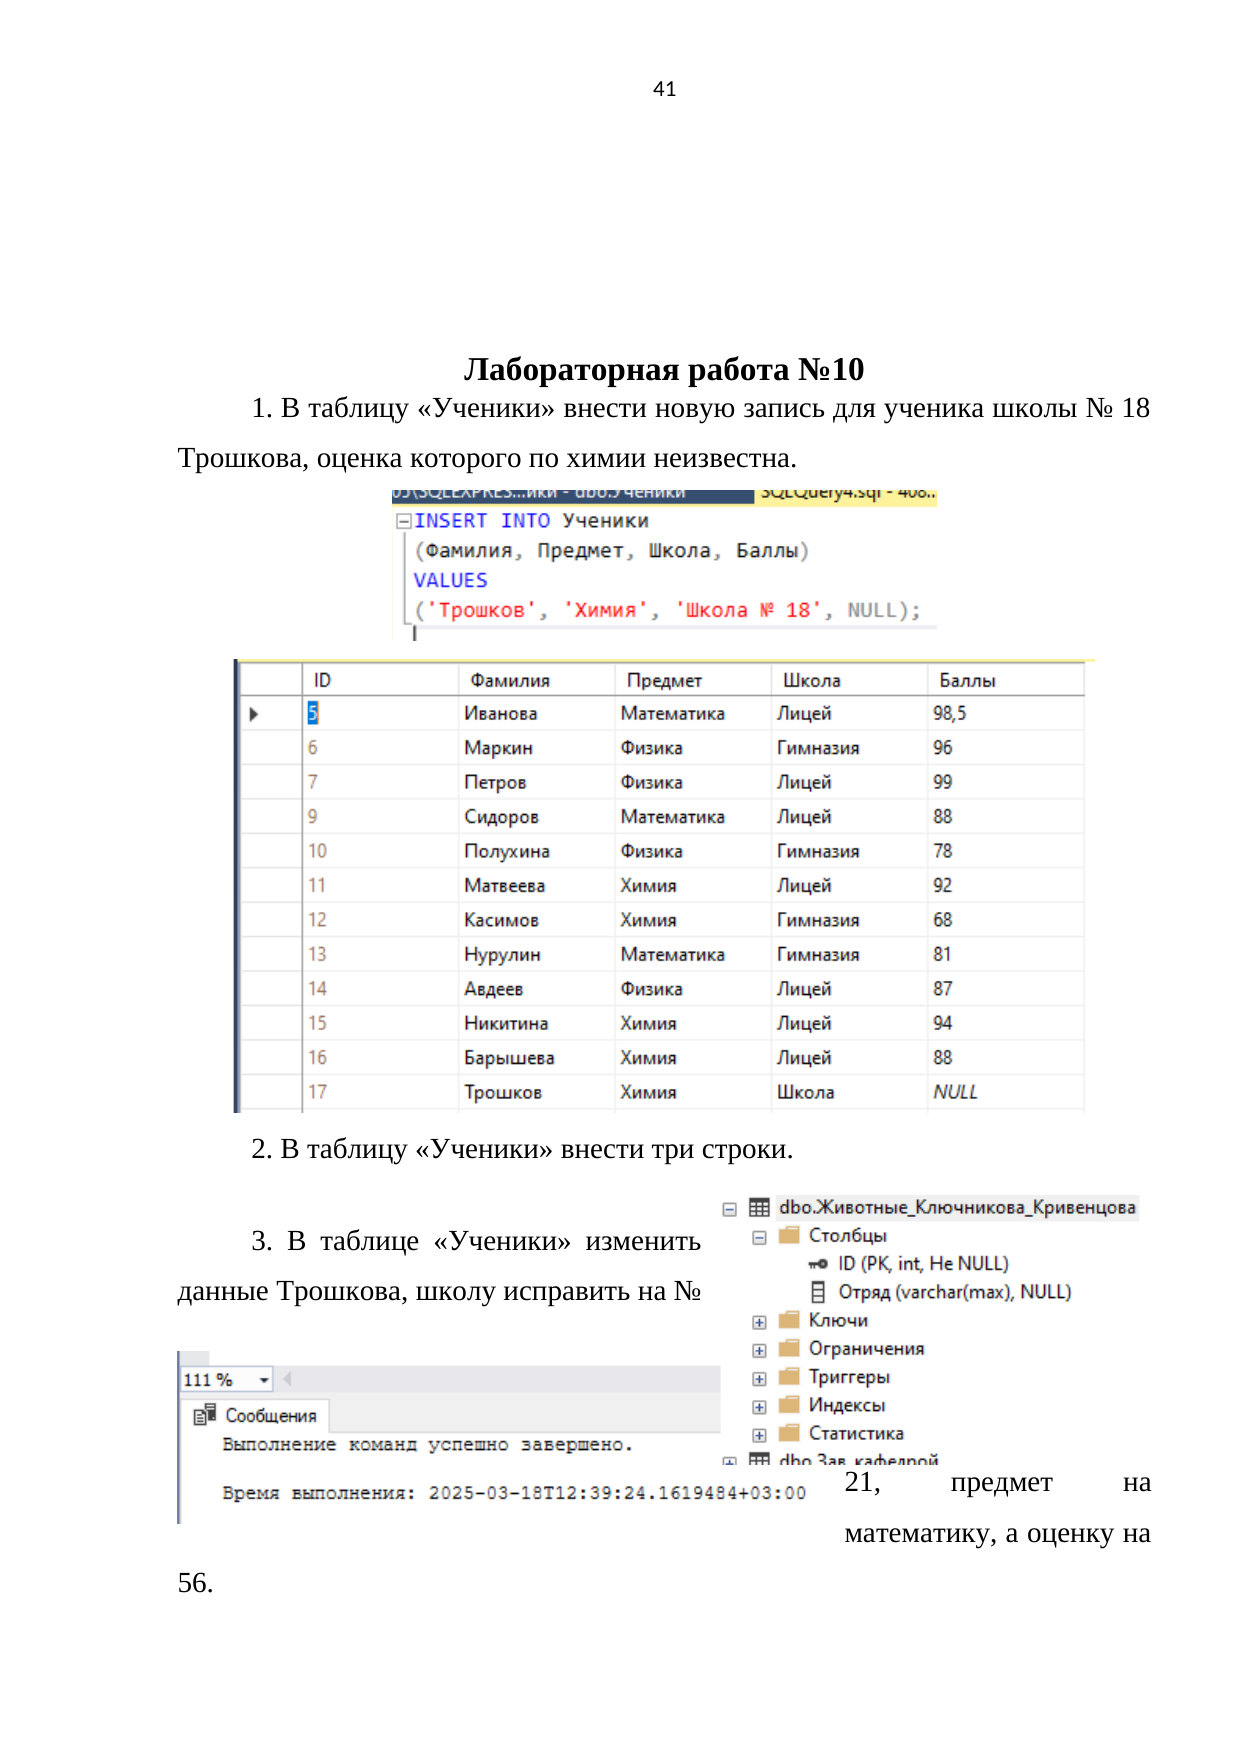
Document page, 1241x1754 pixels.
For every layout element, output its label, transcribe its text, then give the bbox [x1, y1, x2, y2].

text 1. В таблицу «Ученики» внести новую запись для ученика школы № 18 Трошкова, оценка которого по химии неизвестна. [177, 390, 1152, 474]
text 3. В таблице «Ученики» изменить данные Трошкова, школу исправить на № 21, предмет на математику, а оценку на 56. [177, 1465, 1152, 1599]
text 3. В таблице «Ученики» изменить данные Трошкова, школу исправить на № 21, предмет на математику, а оценку на 56. [177, 1223, 720, 1351]
picture [392, 490, 937, 641]
subtitle Лабораторная работа №10 [177, 349, 1152, 387]
picture [177, 1195, 1152, 1524]
picture [233, 659, 1096, 1113]
text 2. В таблицу «Ученики» внести три строки. [177, 1132, 1152, 1165]
